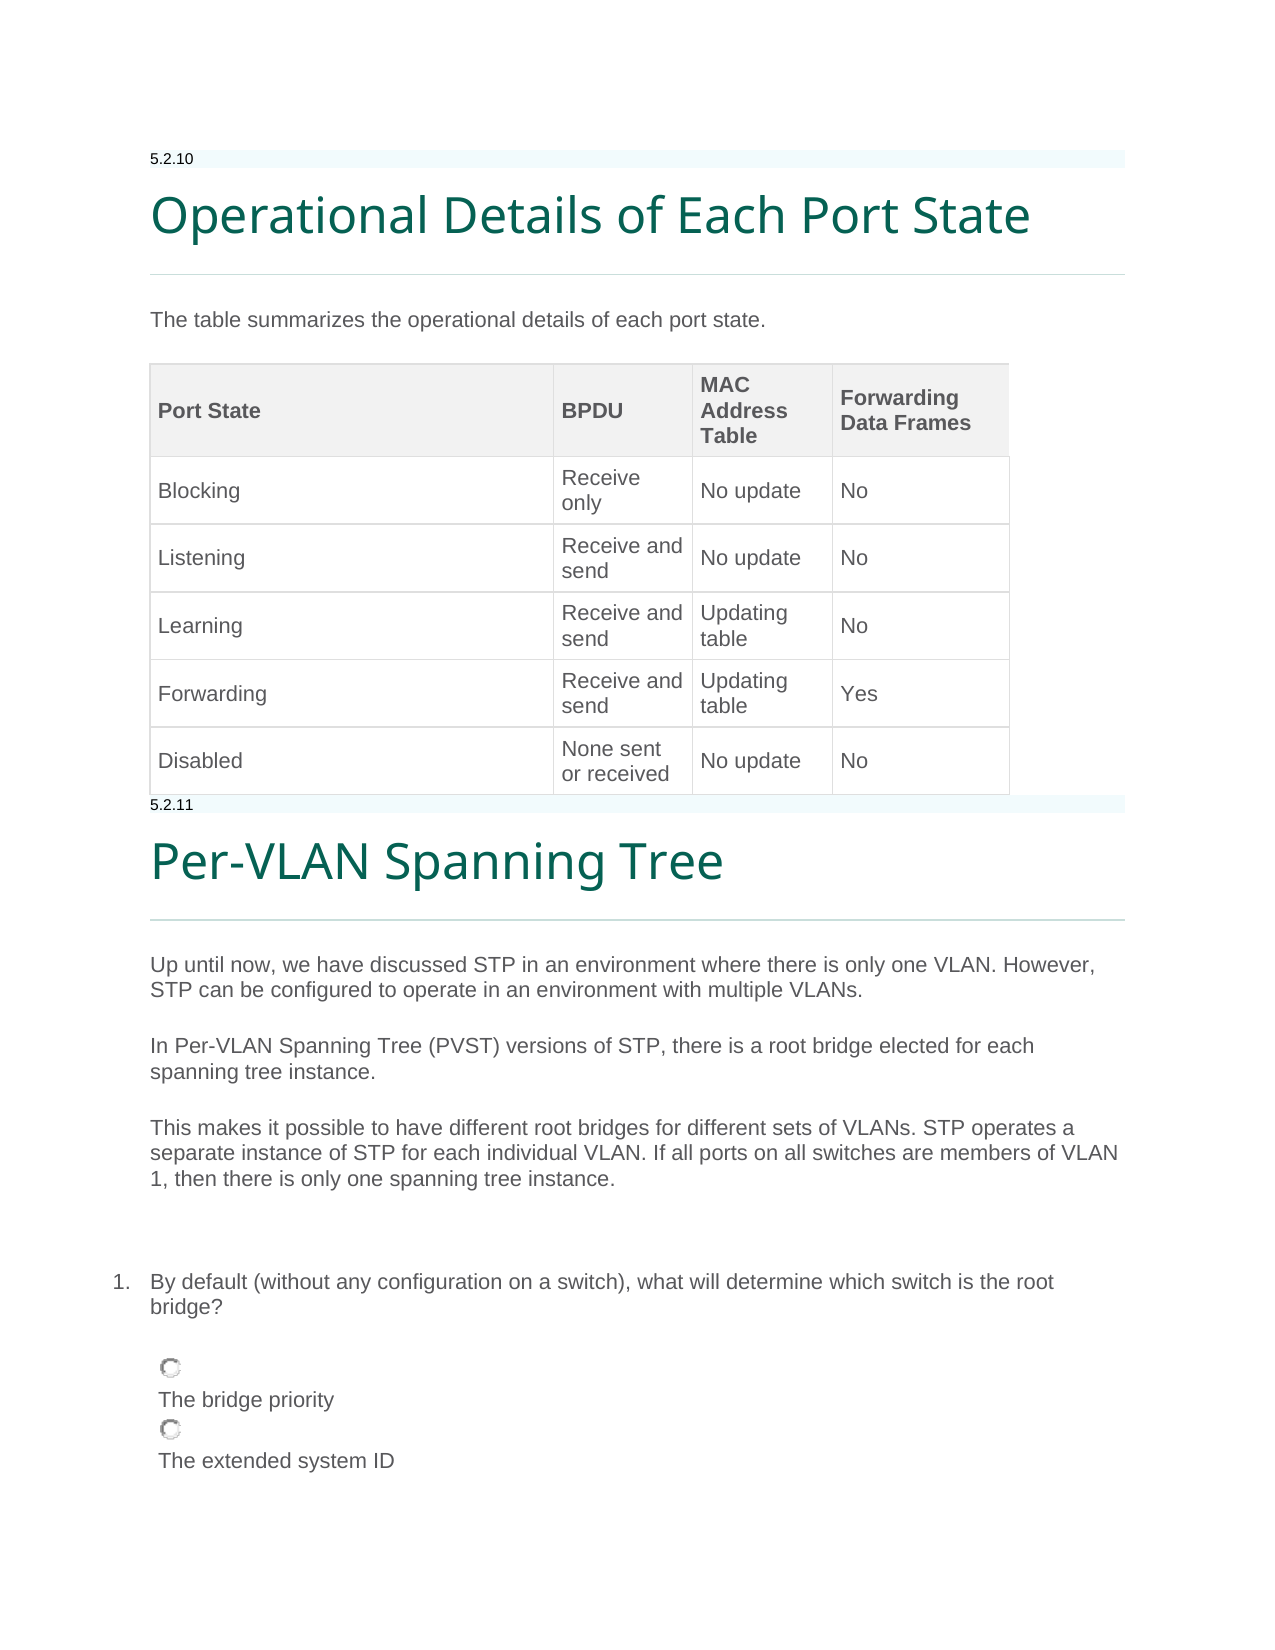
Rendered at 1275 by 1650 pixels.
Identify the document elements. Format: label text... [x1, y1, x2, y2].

table_header Port State [151, 365, 553, 456]
table_cell Receive and send [554, 525, 692, 591]
table_cell Receive only [554, 457, 692, 523]
table_header MAC Address Table [693, 365, 832, 456]
table_cell None sent or received [554, 728, 692, 794]
text Per-VLAN Spanning Tree [150, 826, 1125, 919]
table_cell Yes [833, 660, 1009, 726]
table_cell Disabled [151, 728, 553, 794]
table_cell Receive and send [554, 660, 692, 726]
text The table summarizes the operational details of each port state. [150, 306, 1125, 332]
table_cell No update [693, 525, 832, 591]
table_cell Blocking [151, 457, 553, 523]
table_cell Forwarding [151, 660, 553, 726]
table_cell No [833, 593, 1009, 658]
text The extended system ID [158, 1448, 1125, 1474]
list By default (without any configuration on a switch), what will determine which switch is the root bridge? [112, 1269, 1125, 1319]
text Operational Details of Each Port State [150, 181, 1125, 274]
table_header Forwarding Data Frames [833, 365, 1009, 456]
table_cell No [833, 728, 1009, 794]
text 5.2.10 [150, 150, 1125, 168]
table_cell Receive and send [554, 593, 692, 658]
table_cell No update [693, 457, 832, 523]
table_cell Updating table [693, 660, 832, 726]
text Up until now, we have discussed STP in an environment where there is only one VLAN. However, STP can be configured to operate in an environment with multiple VLANs. [150, 952, 1125, 1002]
table_cell Listening [151, 525, 553, 591]
table_cell No [833, 457, 1009, 523]
table_cell Updating table [693, 593, 832, 658]
table_cell No [833, 525, 1009, 591]
text The bridge priority [158, 1387, 1125, 1412]
table_header BPDU [554, 365, 692, 456]
table_cell Learning [151, 593, 553, 658]
table_cell No update [693, 728, 832, 794]
text 5.2.11 [150, 795, 1125, 813]
text In Per-VLAN Spanning Tree (PVST) versions of STP, there is a root bridge elected for each spanning tree instance. [150, 1033, 1125, 1084]
text This makes it possible to have different root bridges for different sets of VLANs. STP operates a separate instance of STP for each individual VLAN. If all ports on all switches are members of VLAN 1, then there is only one spanning tree instance. [150, 1115, 1125, 1191]
